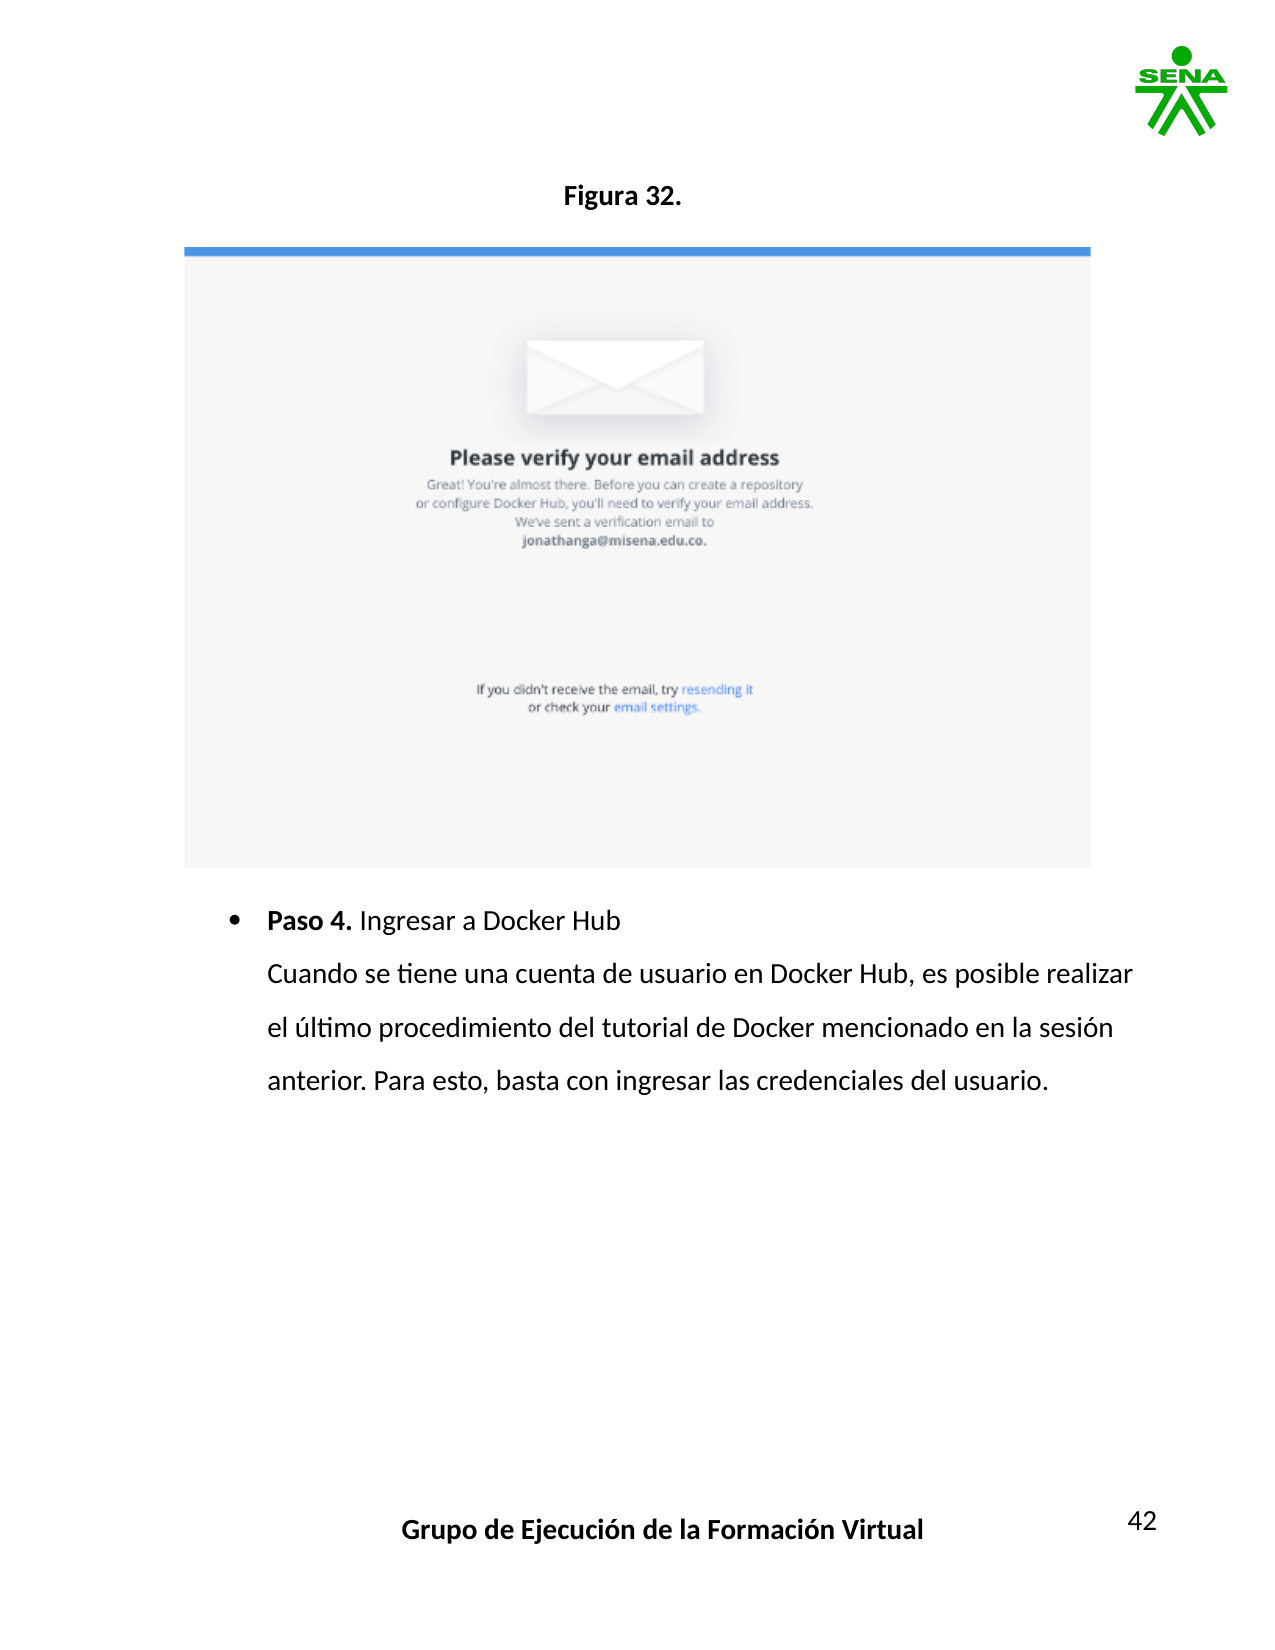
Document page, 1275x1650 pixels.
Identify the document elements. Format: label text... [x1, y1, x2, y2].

picture [184, 247, 1091, 868]
picture [1135, 46, 1228, 136]
list Cuando se tiene una cuenta de usuario en Docker Hub, es posible realizar el último procedimiento del tutorial de Docker mencionado en la sesión anterior. Para esto, basta con ingresar las credenciales del usuario. [267, 956, 1157, 1098]
list Paso 4. Ingresar a Docker Hub [229, 902, 1157, 938]
